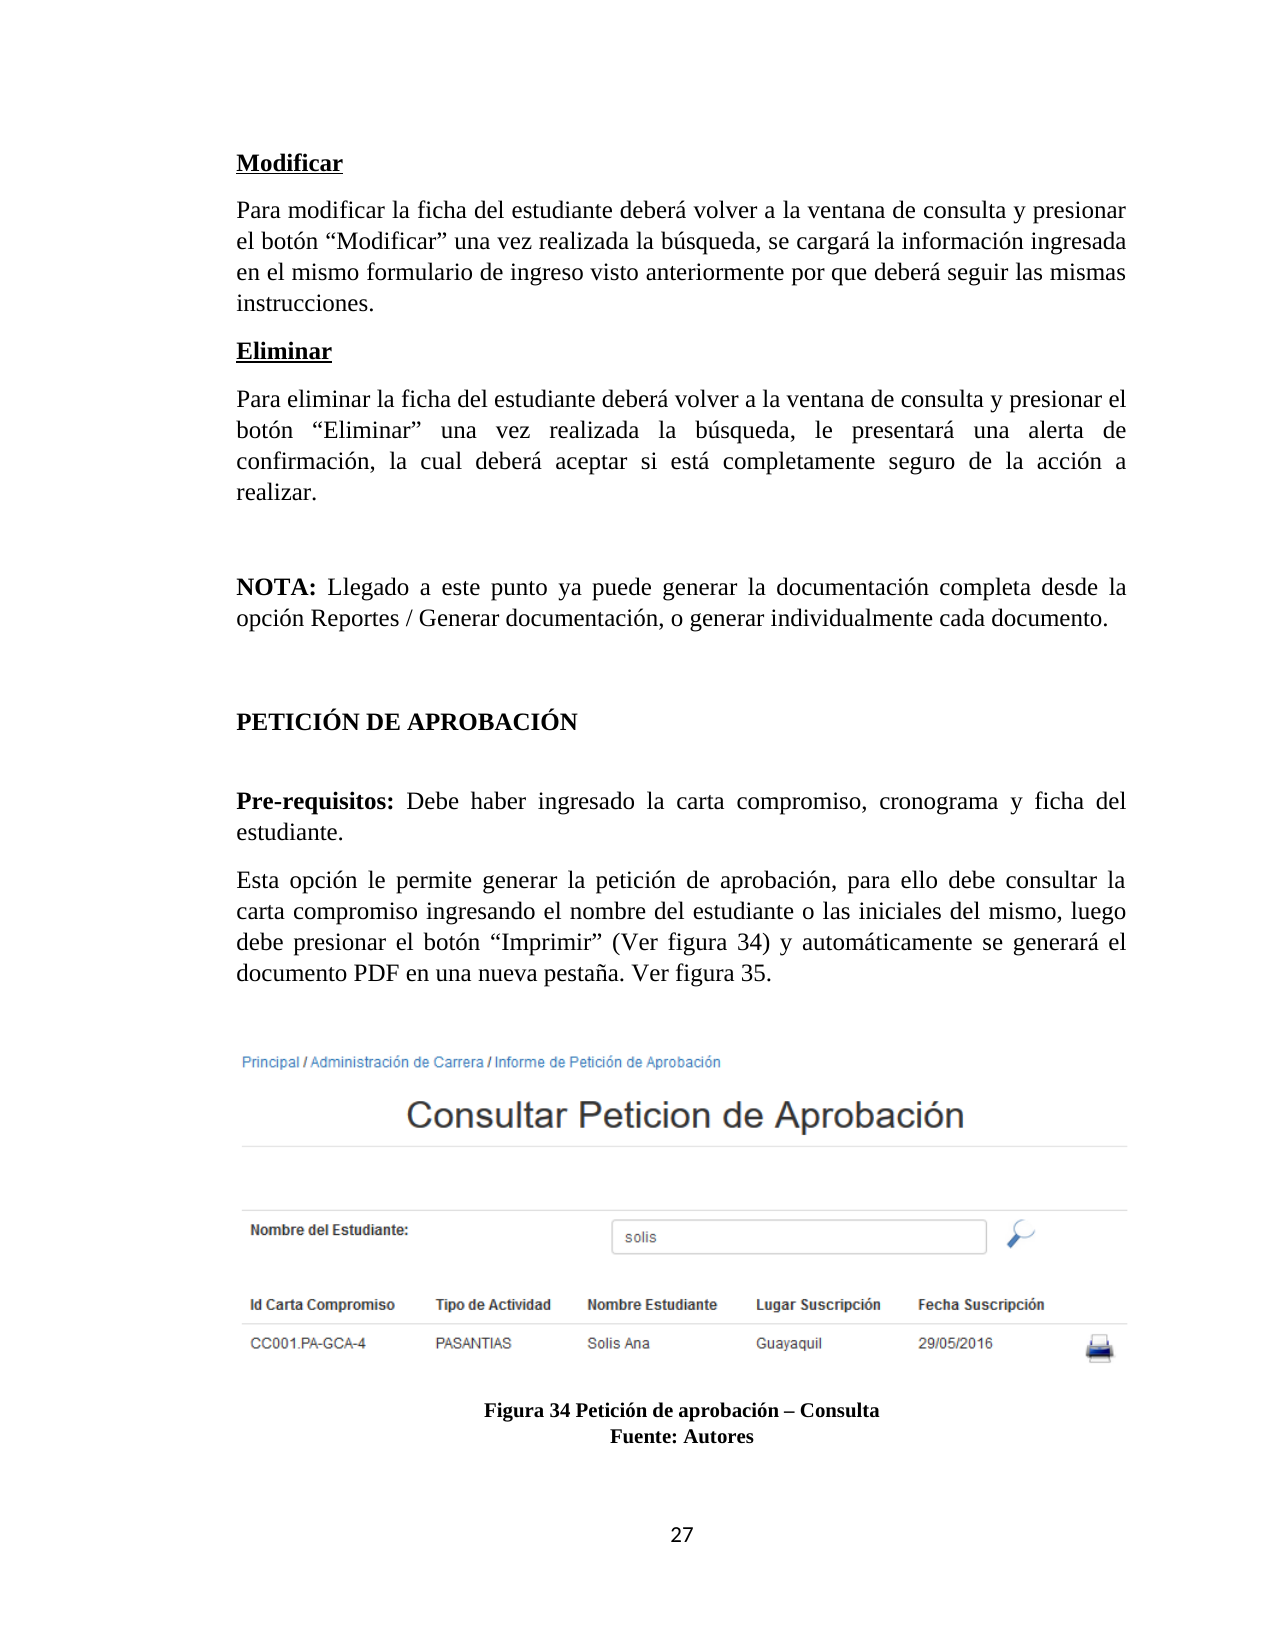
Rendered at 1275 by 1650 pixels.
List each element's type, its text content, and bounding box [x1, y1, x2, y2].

text Modificar [236, 148, 1127, 176]
subtitle PETICIÓN DE APROBACIÓN [236, 707, 1127, 736]
text NOTA: Llegado a este punto ya puede generar la documentación completa desde la opción Reportes / Generar documentación, o generar individualmente cada documento. [236, 572, 1127, 632]
picture [236, 1053, 1128, 1380]
text Figura 34 Petición de aprobación – Consulta [236, 1398, 1127, 1422]
text Esta opción le permite generar la petición de aprobación, para ello debe consultar la carta compromiso ingresando el nombre del estudiante o las iniciales del mismo, luego debe presionar el botón “Imprimir” (Ver figura 34) y automáticamente se generará el documento PDF en una nueva pestaña. Ver figura 35. [236, 865, 1127, 987]
text Pre-requisitos: Debe haber ingresado la carta compromiso, cronograma y ficha del estudiante. [236, 786, 1127, 846]
text Para modificar la ficha del estudiante deberá volver a la ventana de consulta y presionar el botón “Modificar” una vez realizada la búsqueda, se cargará la información ingresada en el mismo formulario de ingreso visto anteriormente por que deberá seguir las mismas instrucciones. [236, 195, 1127, 317]
text Eliminar [236, 336, 1127, 365]
text Fuente: Autores [236, 1424, 1127, 1448]
text Para eliminar la ficha del estudiante deberá volver a la ventana de consulta y presionar el botón “Eliminar” una vez realizada la búsqueda, le presentará una alerta de confirmación, la cual deberá aceptar si está completamente seguro de la acción a realizar. [236, 384, 1127, 506]
